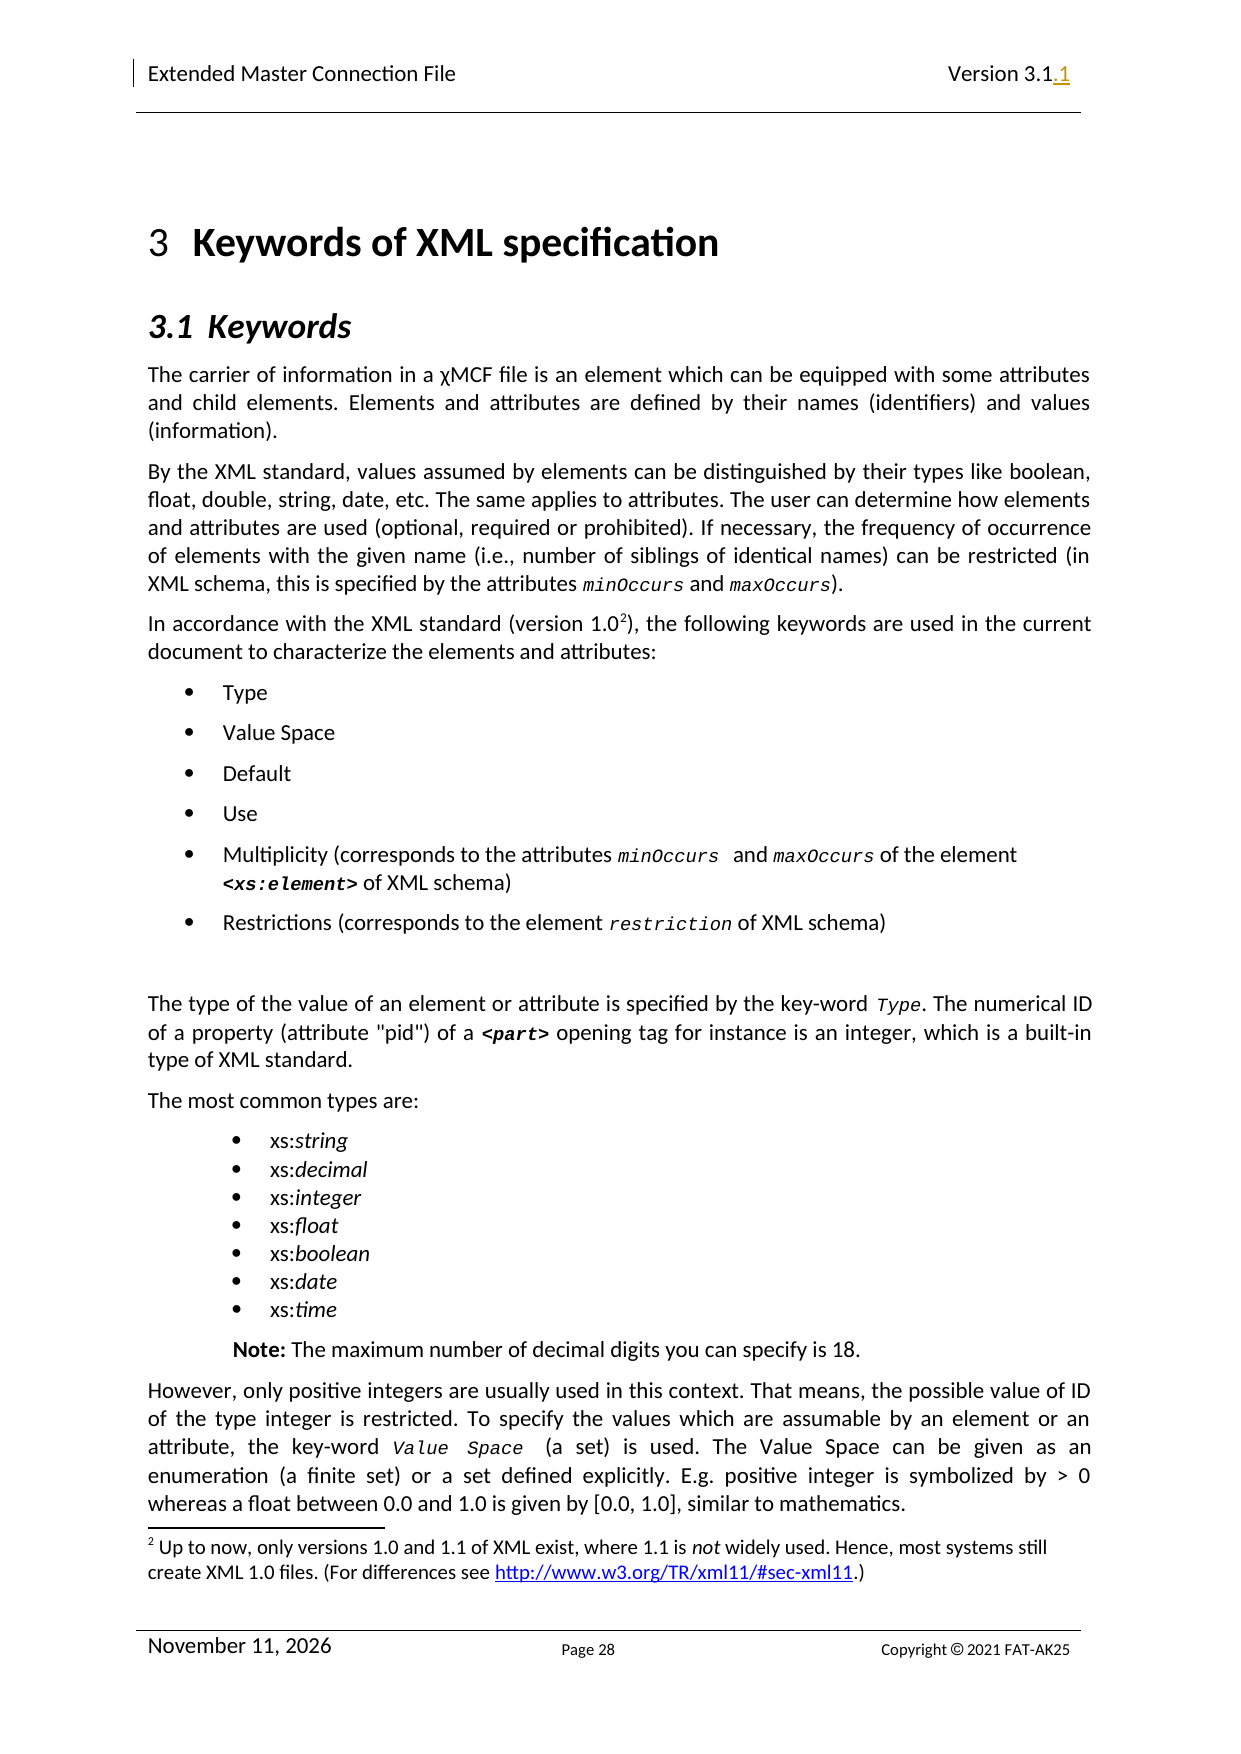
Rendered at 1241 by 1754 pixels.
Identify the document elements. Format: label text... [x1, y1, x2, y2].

text By the XML standard, values assumed by elements can be distinguished by their types like boolean, float, double, string, date, etc. The same applies to attributes. The user can determine how elements and attributes are used (optional, required or prohibited). If necessary, the frequency of occurrence of elements with the given name (i.e., number of siblings of identical names) can be restricted (in XML schema, this is specified by the attributes minOccurs and maxOccurs). [148, 457, 1092, 597]
text In accordance with the XML standard (version 1.0), the following keywords are used in the current document to characterize the elements and attributes: [148, 609, 1092, 665]
list xs:time [233, 1295, 1092, 1323]
subtitle Keywords [148, 304, 1092, 348]
list Note: The maximum number of decimal digits you can specify is 18. [233, 1335, 1092, 1363]
list Value Space [185, 718, 1092, 746]
list xs:boolean [232, 1239, 1092, 1267]
list xs:integer [232, 1183, 1092, 1211]
text The type of the value of an element or attribute is specified by the key-word Type. The numerical ID of a property (attribute "pid") of a <part> opening tag for instance is an integer, which is a built-in type of XML standard. [148, 989, 1092, 1074]
subtitle Keywords of XML specification [148, 216, 1092, 267]
list Restrictions (corresponds to the element restriction of XML schema) [185, 908, 1092, 937]
list xs:decimal [232, 1155, 1092, 1183]
list xs:string [232, 1127, 1092, 1155]
list xs:date [232, 1267, 1092, 1295]
list Multiplicity (corresponds to the attributes minOccurs and maxOccurs of the element <xs:element> of XML schema) [185, 840, 1092, 896]
list Type [185, 678, 1092, 706]
list Use [185, 799, 1092, 827]
text The most common types are: [148, 1086, 1092, 1114]
text The carrier of information in a χMCF file is an element which can be equipped with some attributes and child elements. Elements and attributes are defined by their names (identifiers) and values (information). [148, 360, 1092, 444]
list Default [185, 759, 1092, 787]
text However, only positive integers are usually used in this context. That means, the possible value of ID of the type integer is restricted. To specify the values which are assumable by an element or an attribute, the key-word Value Space (a set) is used. The Value Space can be given as an enumeration (a finite set) or a set defined explicitly. E.g. positive integer is symbolized by > 0 whereas a float between 0.0 and 1.0 is given by [0.0, 1.0], similar to mathematics. [148, 1376, 1092, 1517]
list xs:float [232, 1211, 1092, 1239]
